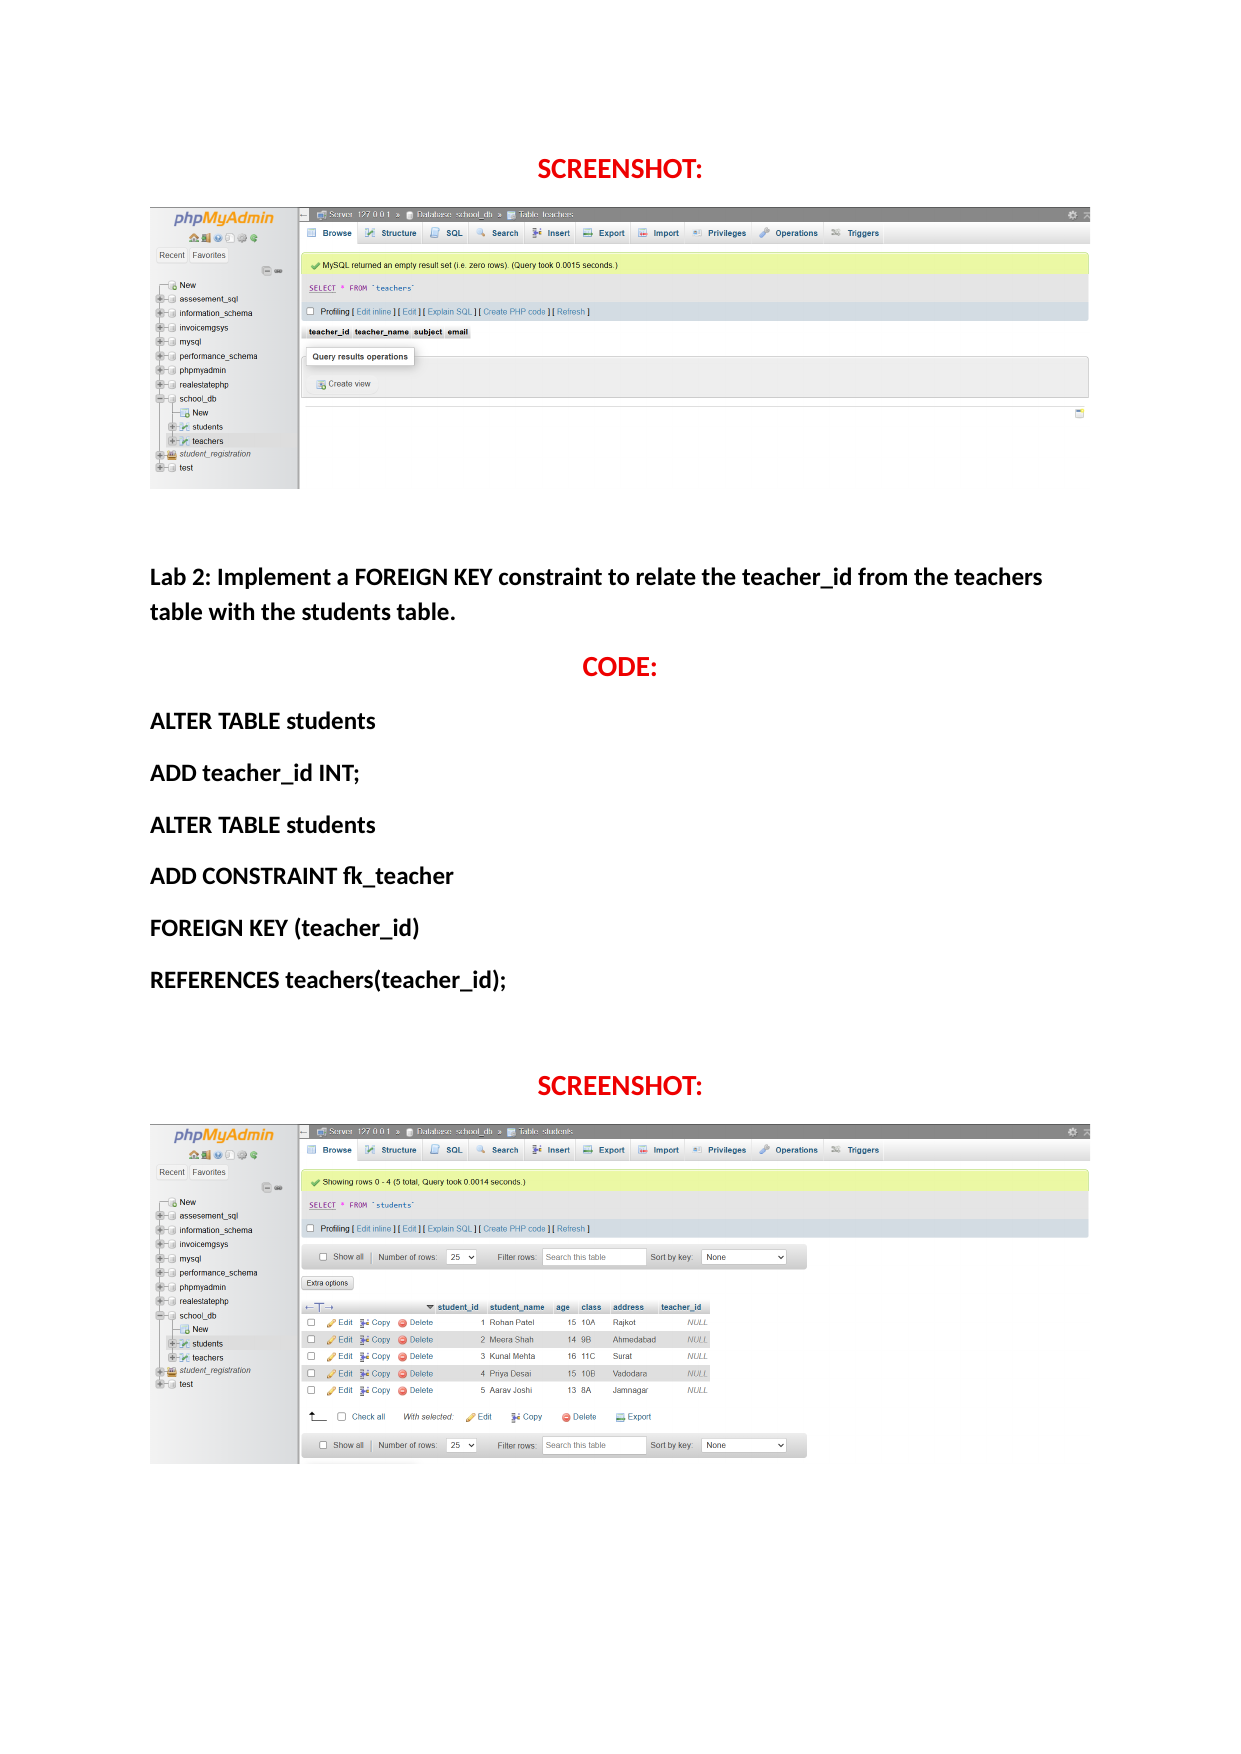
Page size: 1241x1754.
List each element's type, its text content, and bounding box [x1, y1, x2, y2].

text SCREENSHOT: [150, 150, 1090, 186]
text ADD teacher_id INT; [150, 757, 1090, 788]
text REFERENCES teachers(teacher_id); [150, 964, 1090, 994]
text ADD CONSTRAINT fk_teacher [150, 861, 1090, 891]
text ALTER TABLE students [150, 809, 1090, 839]
text Lab 2: Implement a FOREIGN KEY constraint to relate the teacher_id from the teachers table with the students table. [150, 561, 1090, 627]
picture [150, 1124, 1091, 1464]
text FOREIGN KEY (teacher_id) [150, 912, 1090, 943]
text SCREENSHOT: [150, 1067, 1090, 1103]
picture [150, 207, 1091, 489]
text ALTER TABLE students [150, 706, 1090, 736]
text CODE: [150, 648, 1090, 683]
